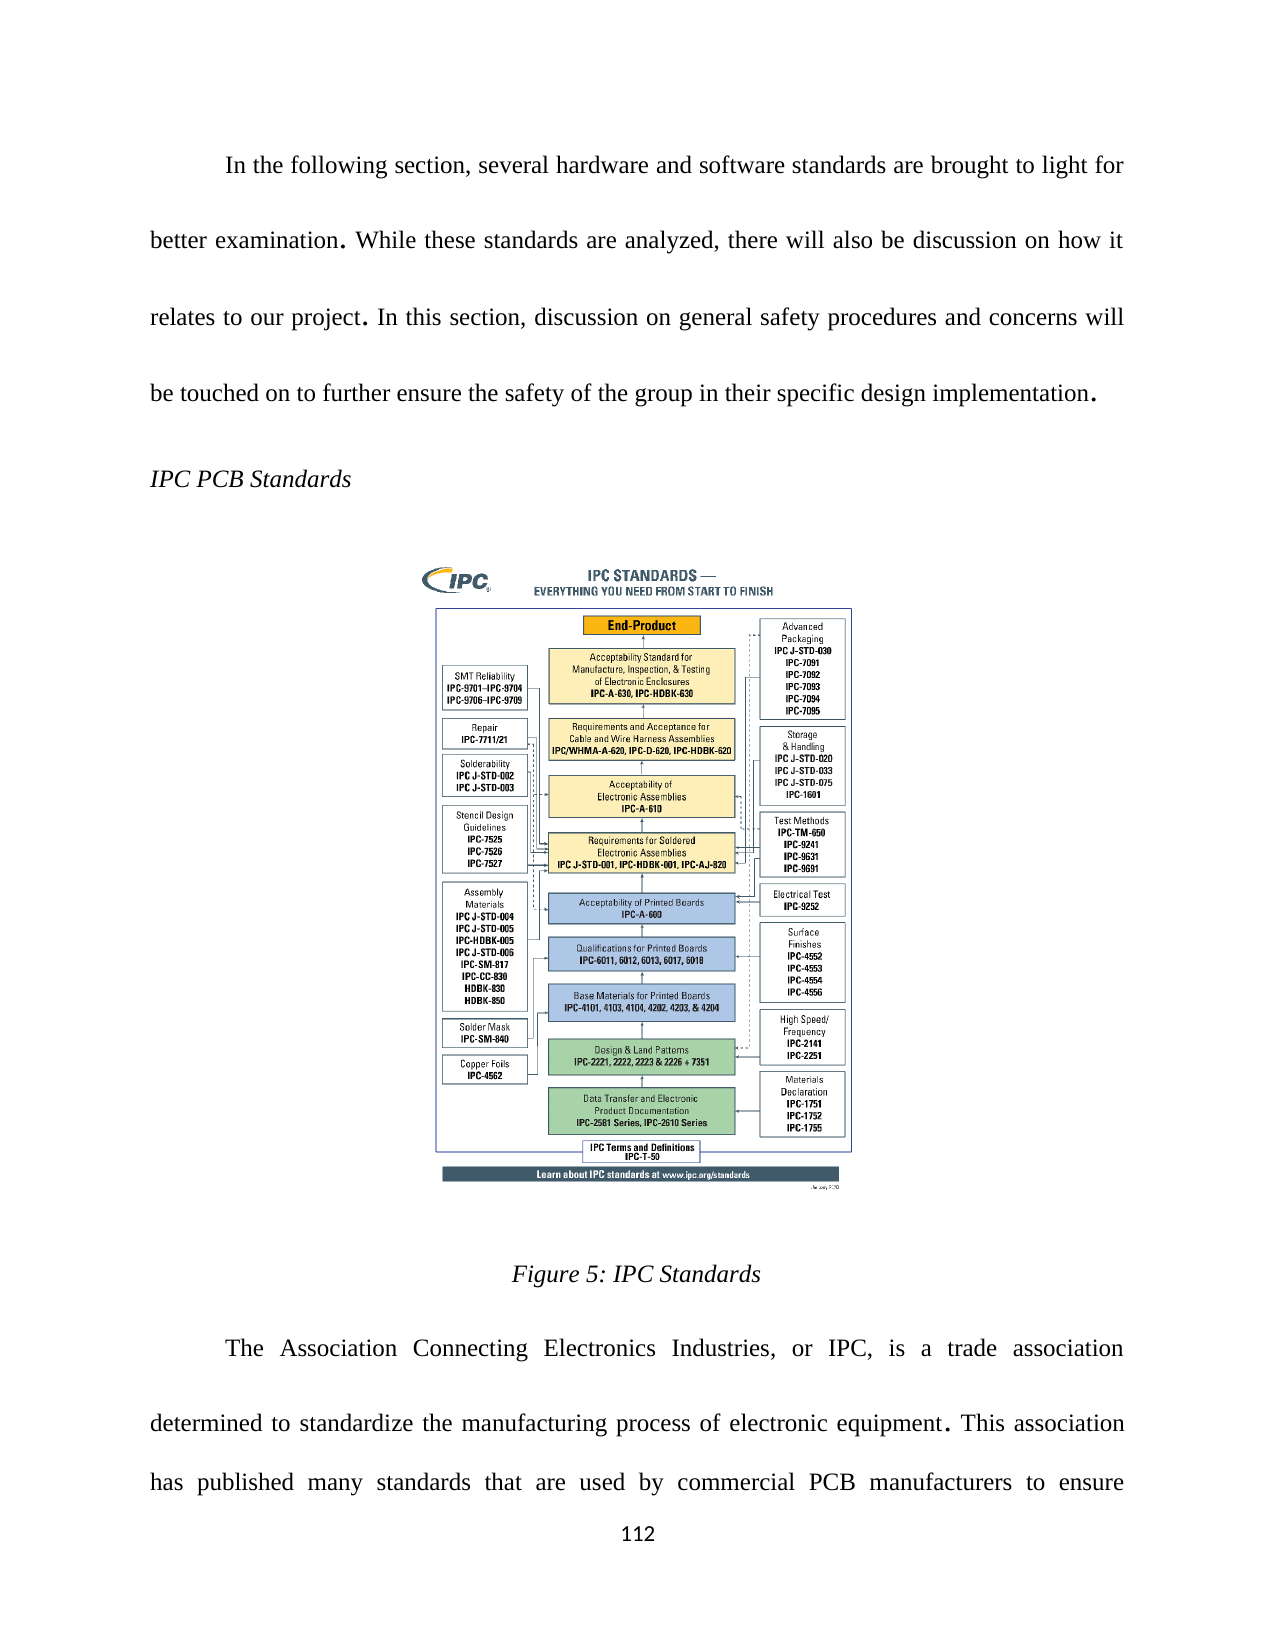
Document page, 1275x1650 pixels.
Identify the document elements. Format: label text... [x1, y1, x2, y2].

picture [376, 537, 899, 1215]
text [150, 1333, 1125, 1496]
text IPC PCB Standards [150, 464, 1125, 492]
text Figure 5: IPC Standards [150, 1259, 1125, 1288]
text In the following section, several hardware and software standards are brought to light for better examination. While these standards are analyzed, there will also be discussion on how it relates to our project. In this section, discussion on general safety procedures and concerns will be touched on to further ensure the safety of the group in their specific design implementation. [150, 150, 1125, 409]
